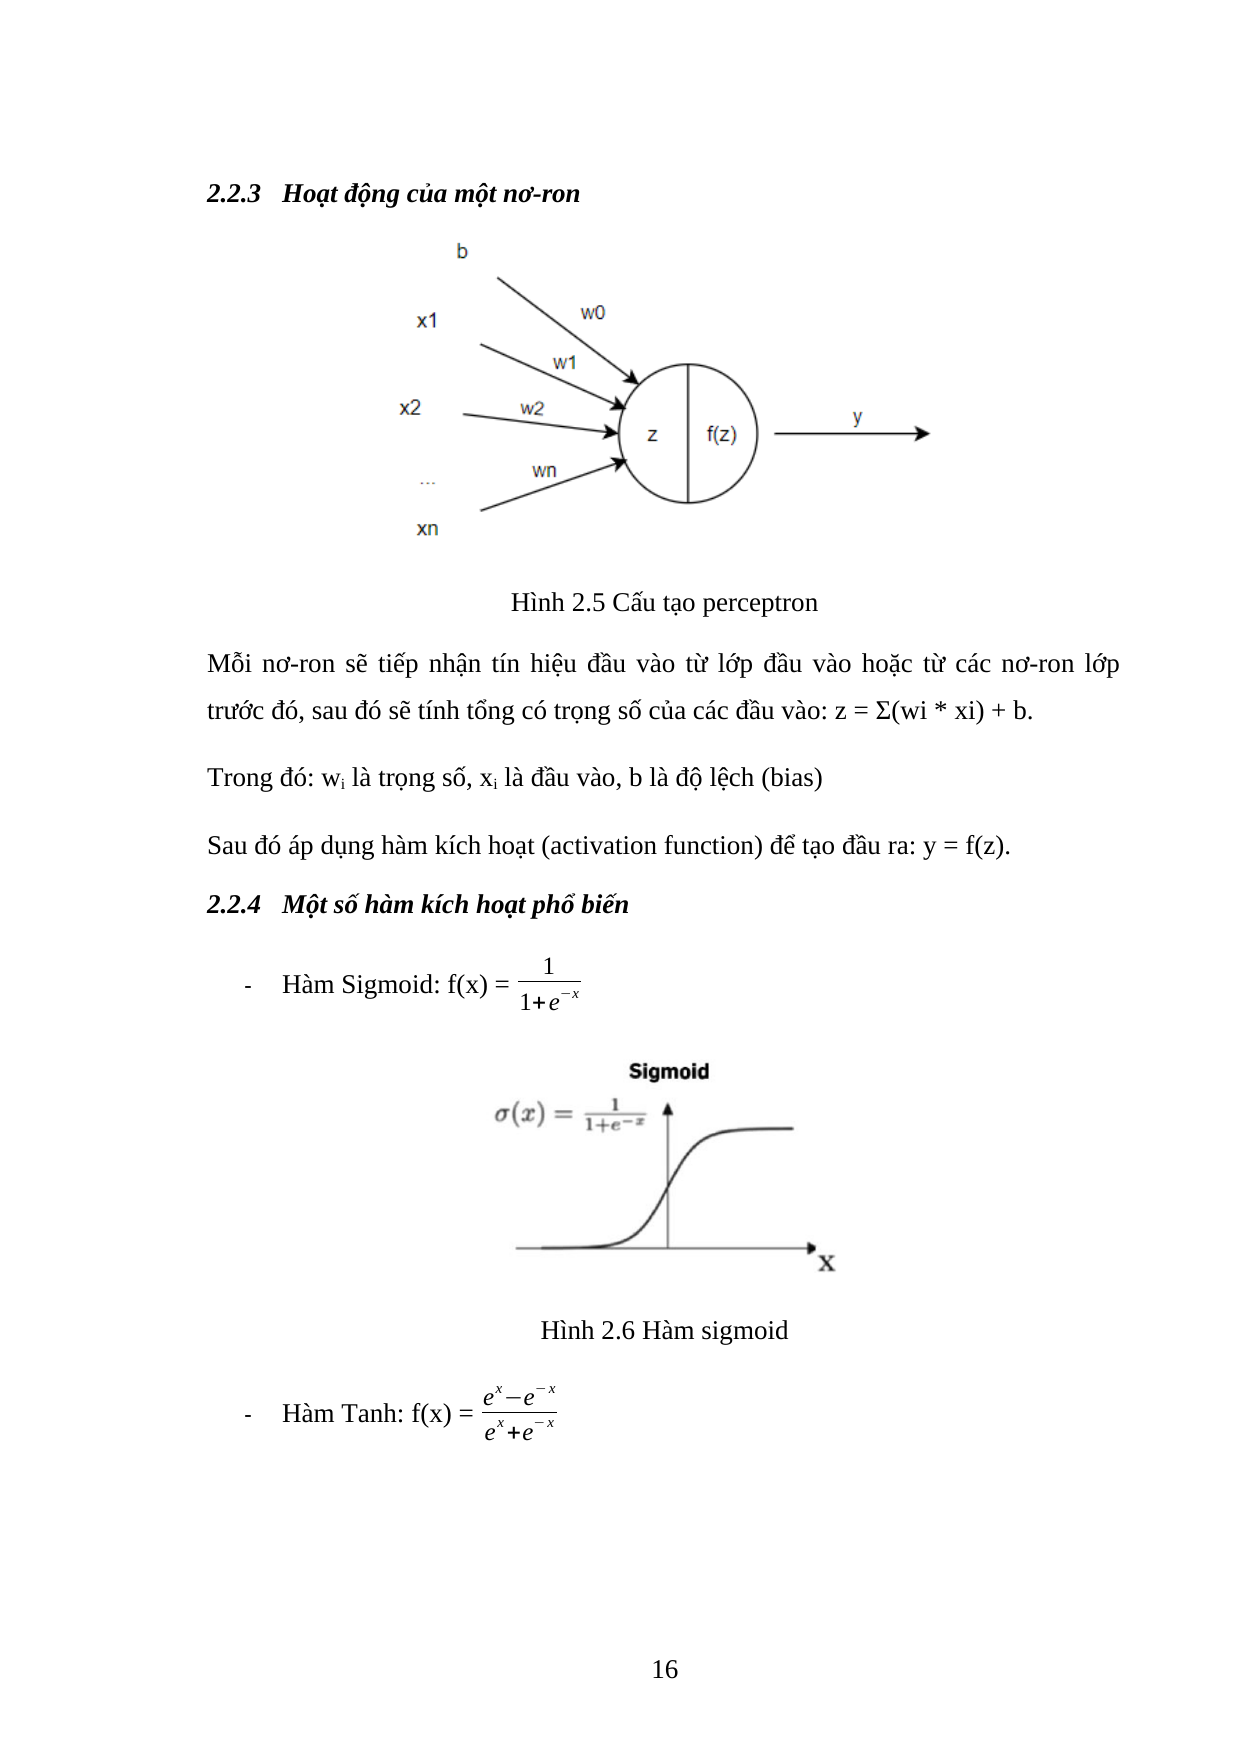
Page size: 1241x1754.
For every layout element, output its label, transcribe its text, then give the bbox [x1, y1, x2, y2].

subtitle Hoạt động của một nơ-ron [207, 177, 1122, 208]
text Trong đó: wi là trọng số, xi là đầu vào, b là độ lệch (bias) [207, 761, 1122, 792]
subtitle Một số hàm kích hoạt phổ biến [207, 888, 1122, 919]
text Mỗi nơ-ron sẽ tiếp nhận tín hiệu đầu vào từ lớp đầu vào hoặc từ các nơ-ron lớp trước đó, sau đó sẽ tính tổng có trọng số của các đầu vào: z = Σ(wi * xi) + b. [207, 647, 1122, 725]
list Hàm Tanh: f(x) = [244, 1379, 1122, 1445]
text Sau đó áp dụng hàm kích hoạt (activation function) để tạo đầu ra: y = f(z). [207, 829, 1122, 860]
picture [481, 1044, 848, 1286]
list Hàm Sigmoid: f(x) = [244, 953, 1122, 1015]
picture [382, 237, 947, 559]
